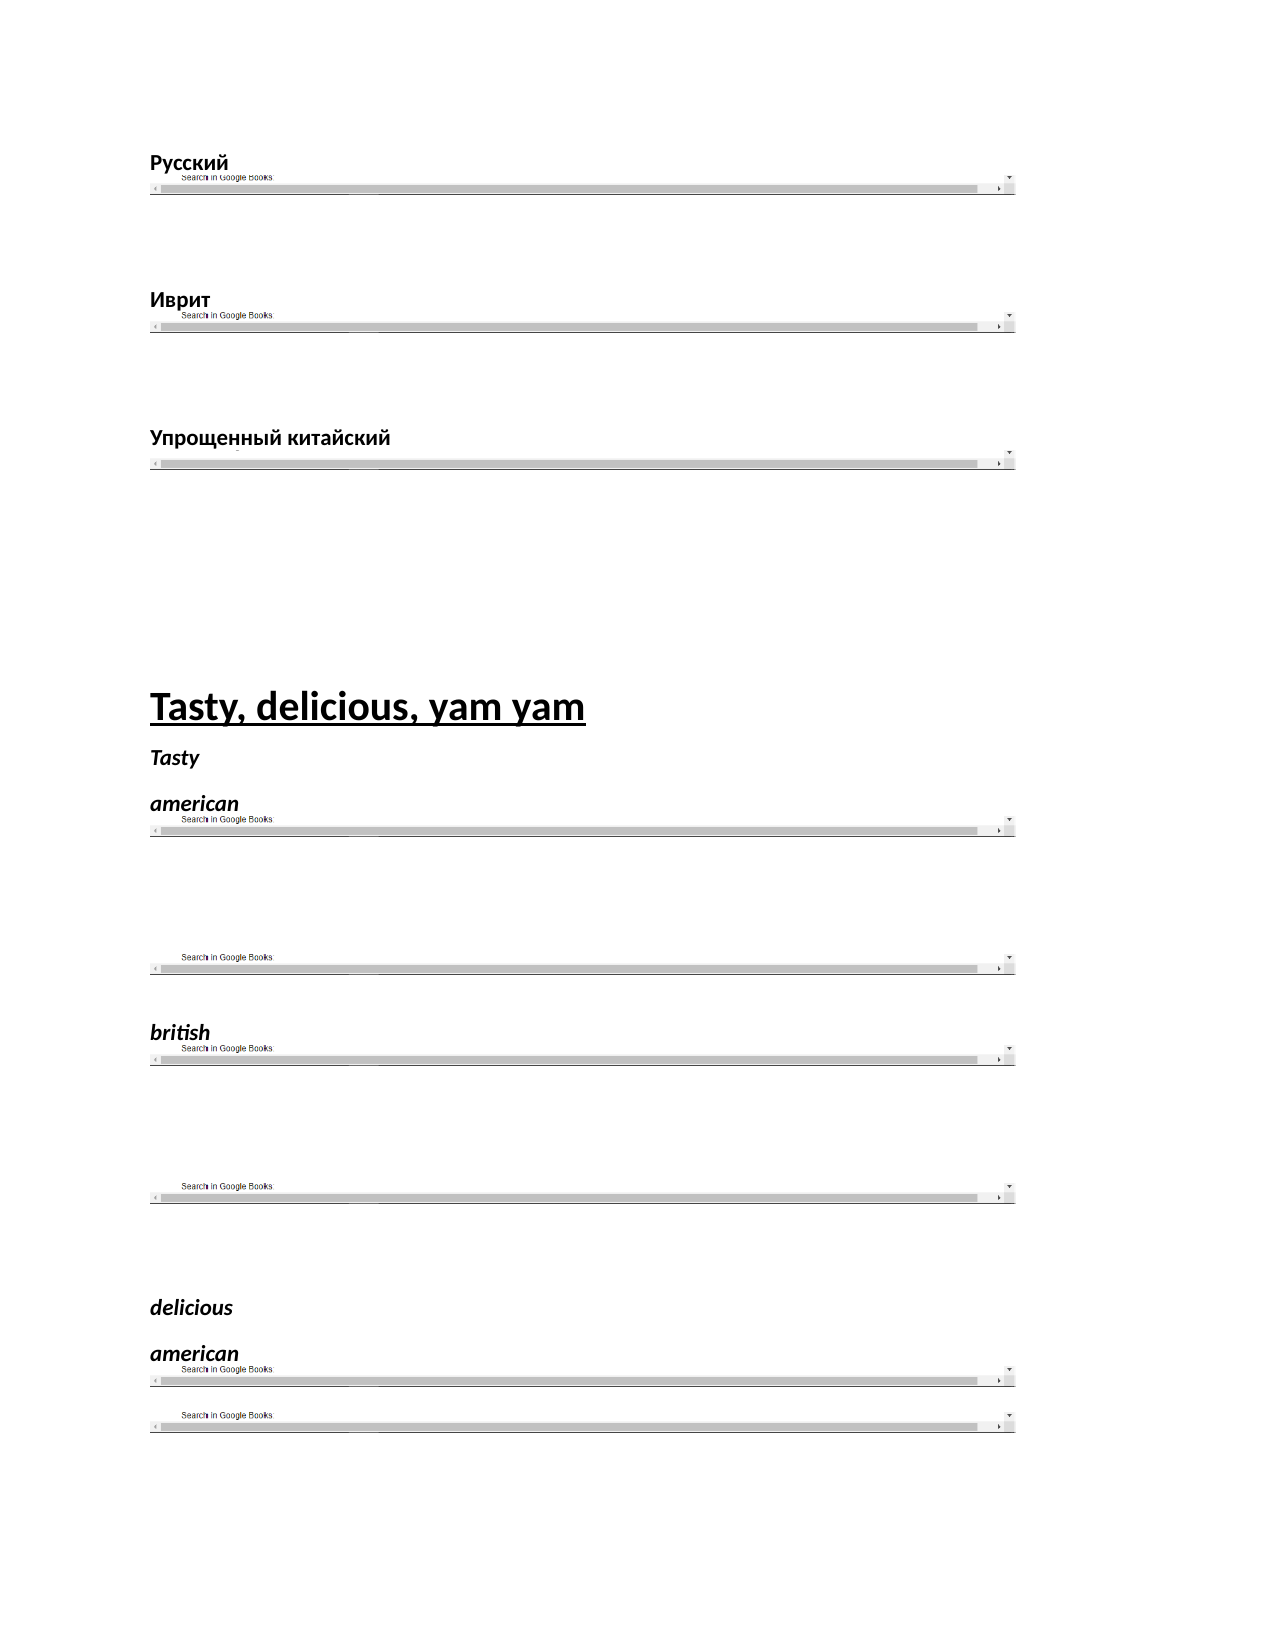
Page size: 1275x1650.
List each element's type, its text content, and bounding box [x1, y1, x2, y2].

text Русский [150, 150, 1125, 175]
text british [150, 1021, 1125, 1046]
text Tasty [150, 746, 1125, 771]
text Tasty, delicious, yam yam [150, 700, 226, 723]
text Иврит [150, 287, 1125, 312]
text Упрощенный китайский [150, 425, 1125, 450]
text delicious [150, 1296, 1125, 1321]
text Tasty, delicious, yam yam [522, 700, 1125, 725]
text american [150, 792, 1125, 817]
text Tasty, delicious, yam yam [439, 700, 519, 723]
text american [150, 1342, 1125, 1367]
text Tasty, delicious, yam yam [229, 700, 436, 723]
